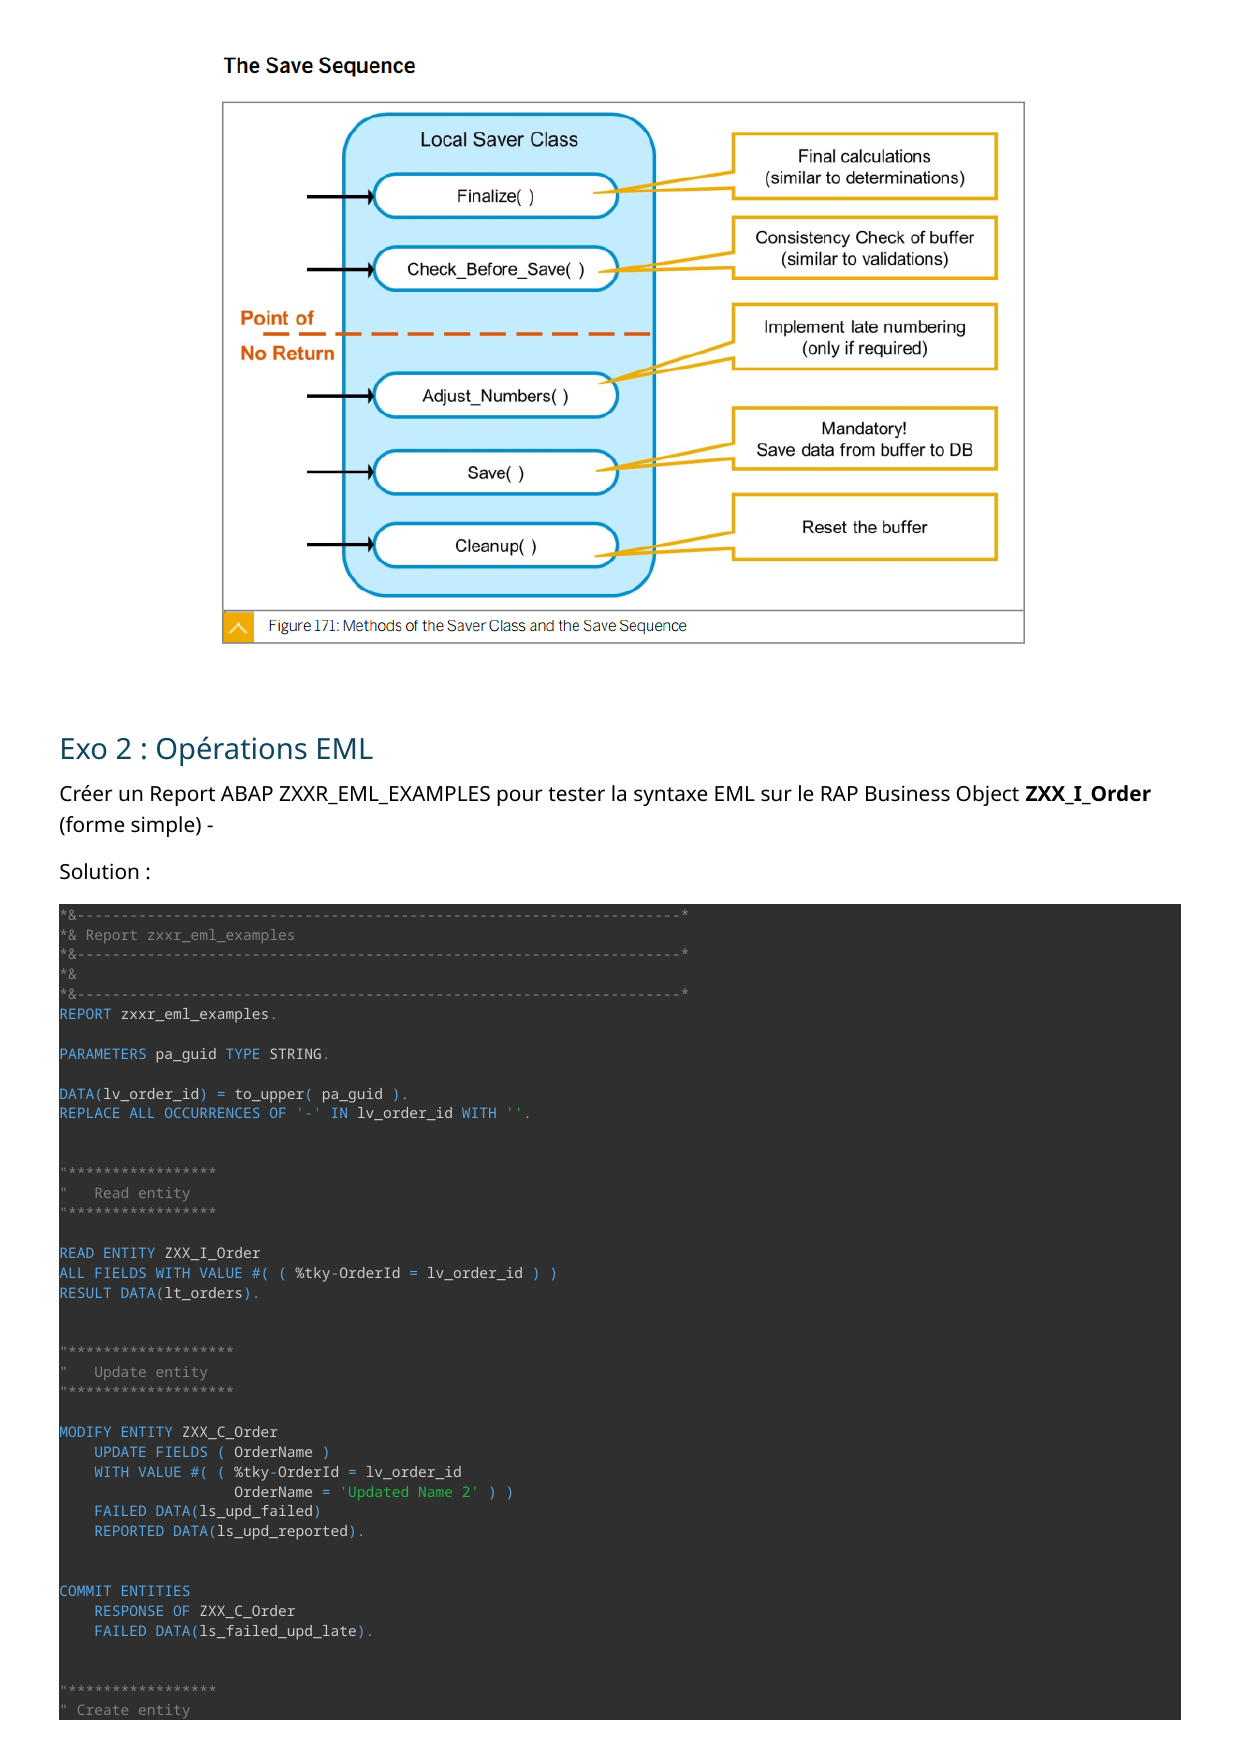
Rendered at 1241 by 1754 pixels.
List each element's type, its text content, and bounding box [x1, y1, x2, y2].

text UPDATE FIELDS ( OrderName ) [59, 1442, 1181, 1461]
text *& Report zxxr_eml_examples [59, 924, 1181, 944]
text "******************* [59, 1342, 1181, 1362]
text FAILED DATA(ls_upd_failed) [59, 1501, 1181, 1521]
text RESULT DATA(lt_orders). [59, 1282, 1181, 1302]
text " Update entity [59, 1362, 1181, 1382]
text PARAMETERS pa_guid TYPE STRING. [59, 1044, 1181, 1063]
text "******************* [59, 1382, 1181, 1402]
text READ ENTITY ZXX_I_Order [59, 1243, 1181, 1262]
text DATA(lv_order_id) = to_upper( pa_guid ). [59, 1083, 1181, 1103]
text Créer un Report ABAP ZXXR_EML_EXAMPLES pour tester la syntaxe EML sur le RAP Business Object ZXX_I_Order (forme simple) - [59, 779, 1181, 838]
text REPLACE ALL OCCURRENCES OF '-' IN lv_order_id WITH ''. [59, 1103, 1181, 1123]
text OrderName = 'Updated Name 2' ) ) [59, 1481, 1181, 1501]
text MODIFY ENTITY ZXX_C_Order [59, 1422, 1181, 1442]
text COMMIT ENTITIES [59, 1581, 1181, 1601]
text *& [59, 964, 1181, 984]
text " Create entity [59, 1700, 1181, 1720]
text RESPONSE OF ZXX_C_Order [59, 1601, 1181, 1621]
text "***************** [59, 1680, 1181, 1700]
subtitle Exo 2 : Opérations EML [59, 728, 1181, 768]
text "***************** [59, 1203, 1181, 1223]
text " Read entity [59, 1183, 1181, 1203]
text FAILED DATA(ls_failed_upd_late). [59, 1621, 1181, 1641]
text REPORTED DATA(ls_upd_reported). [59, 1521, 1181, 1541]
text *&---------------------------------------------------------------------* [59, 944, 1181, 964]
text *&---------------------------------------------------------------------* [59, 904, 1181, 924]
text REPORT zxxr_eml_examples. [59, 1004, 1181, 1024]
text *&---------------------------------------------------------------------* [59, 984, 1181, 1004]
text WITH VALUE #( ( %tky-OrderId = lv_order_id [59, 1461, 1181, 1481]
text "***************** [59, 1163, 1181, 1183]
picture [210, 44, 1030, 650]
text Solution : [59, 857, 1181, 886]
text ALL FIELDS WITH VALUE #( ( %tky-OrderId = lv_order_id ) ) [59, 1262, 1181, 1282]
